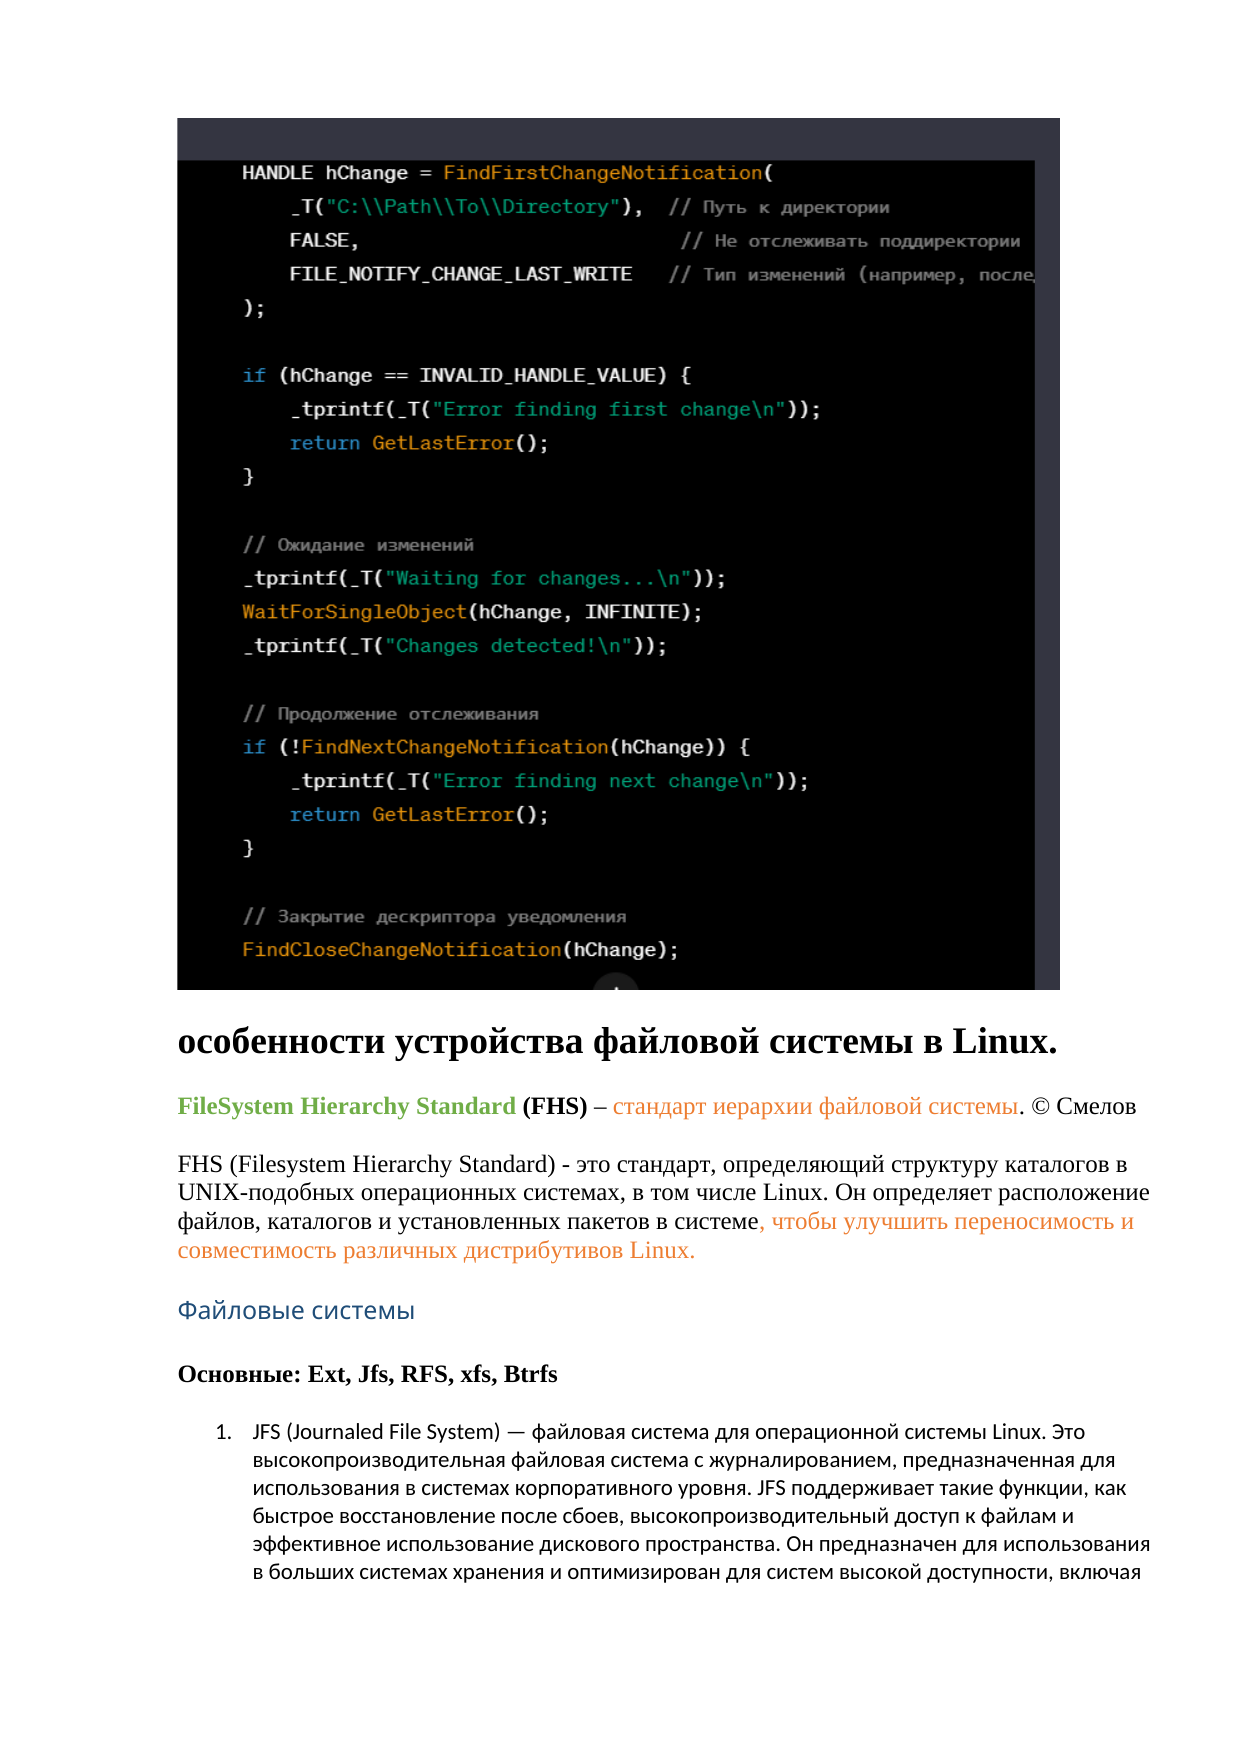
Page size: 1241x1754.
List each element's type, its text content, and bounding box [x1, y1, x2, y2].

text FileSystem Hierarchy Standard (FHS) – стандарт иерархии файловой системы. © Смелов [177, 1091, 1152, 1119]
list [215, 1417, 1152, 1585]
subtitle особенности устройства файловой системы в Linux. [177, 1018, 1152, 1062]
text FHS (Filesystem Hierarchy Standard) - это стандарт, определяющий структуру каталогов в UNIX-подобных операционных системах, в том числе Linux. Он определяет расположение файлов, каталогов и установленных пакетов в системе, чтобы улучшить переносимость и совместимость различных дистрибутивов Linux. [177, 1149, 1152, 1264]
picture [177, 118, 1060, 990]
subtitle Файловые системы [177, 1293, 1152, 1327]
text Основные: Ext, Jfs, RFS, xfs, Btrfs [177, 1359, 1152, 1388]
